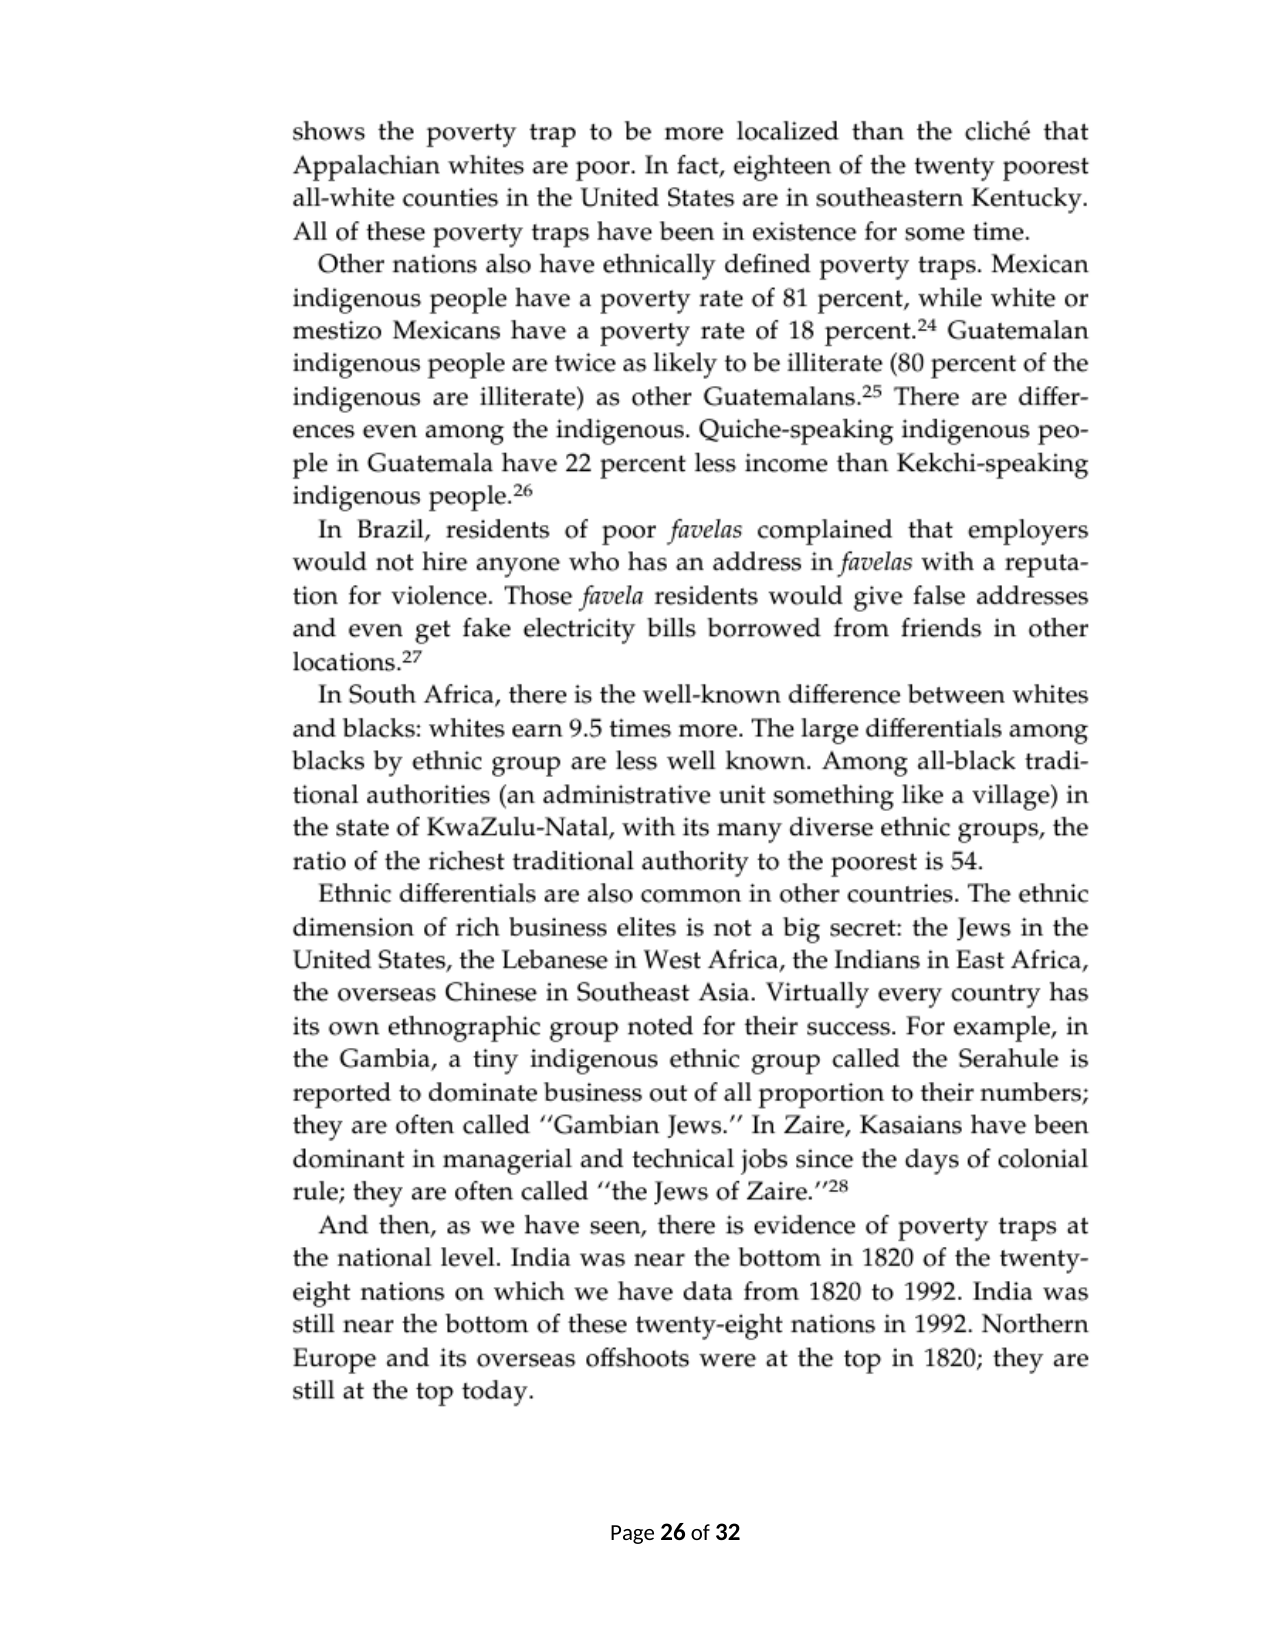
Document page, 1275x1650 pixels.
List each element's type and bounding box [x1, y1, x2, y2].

picture [281, 112, 1107, 1425]
